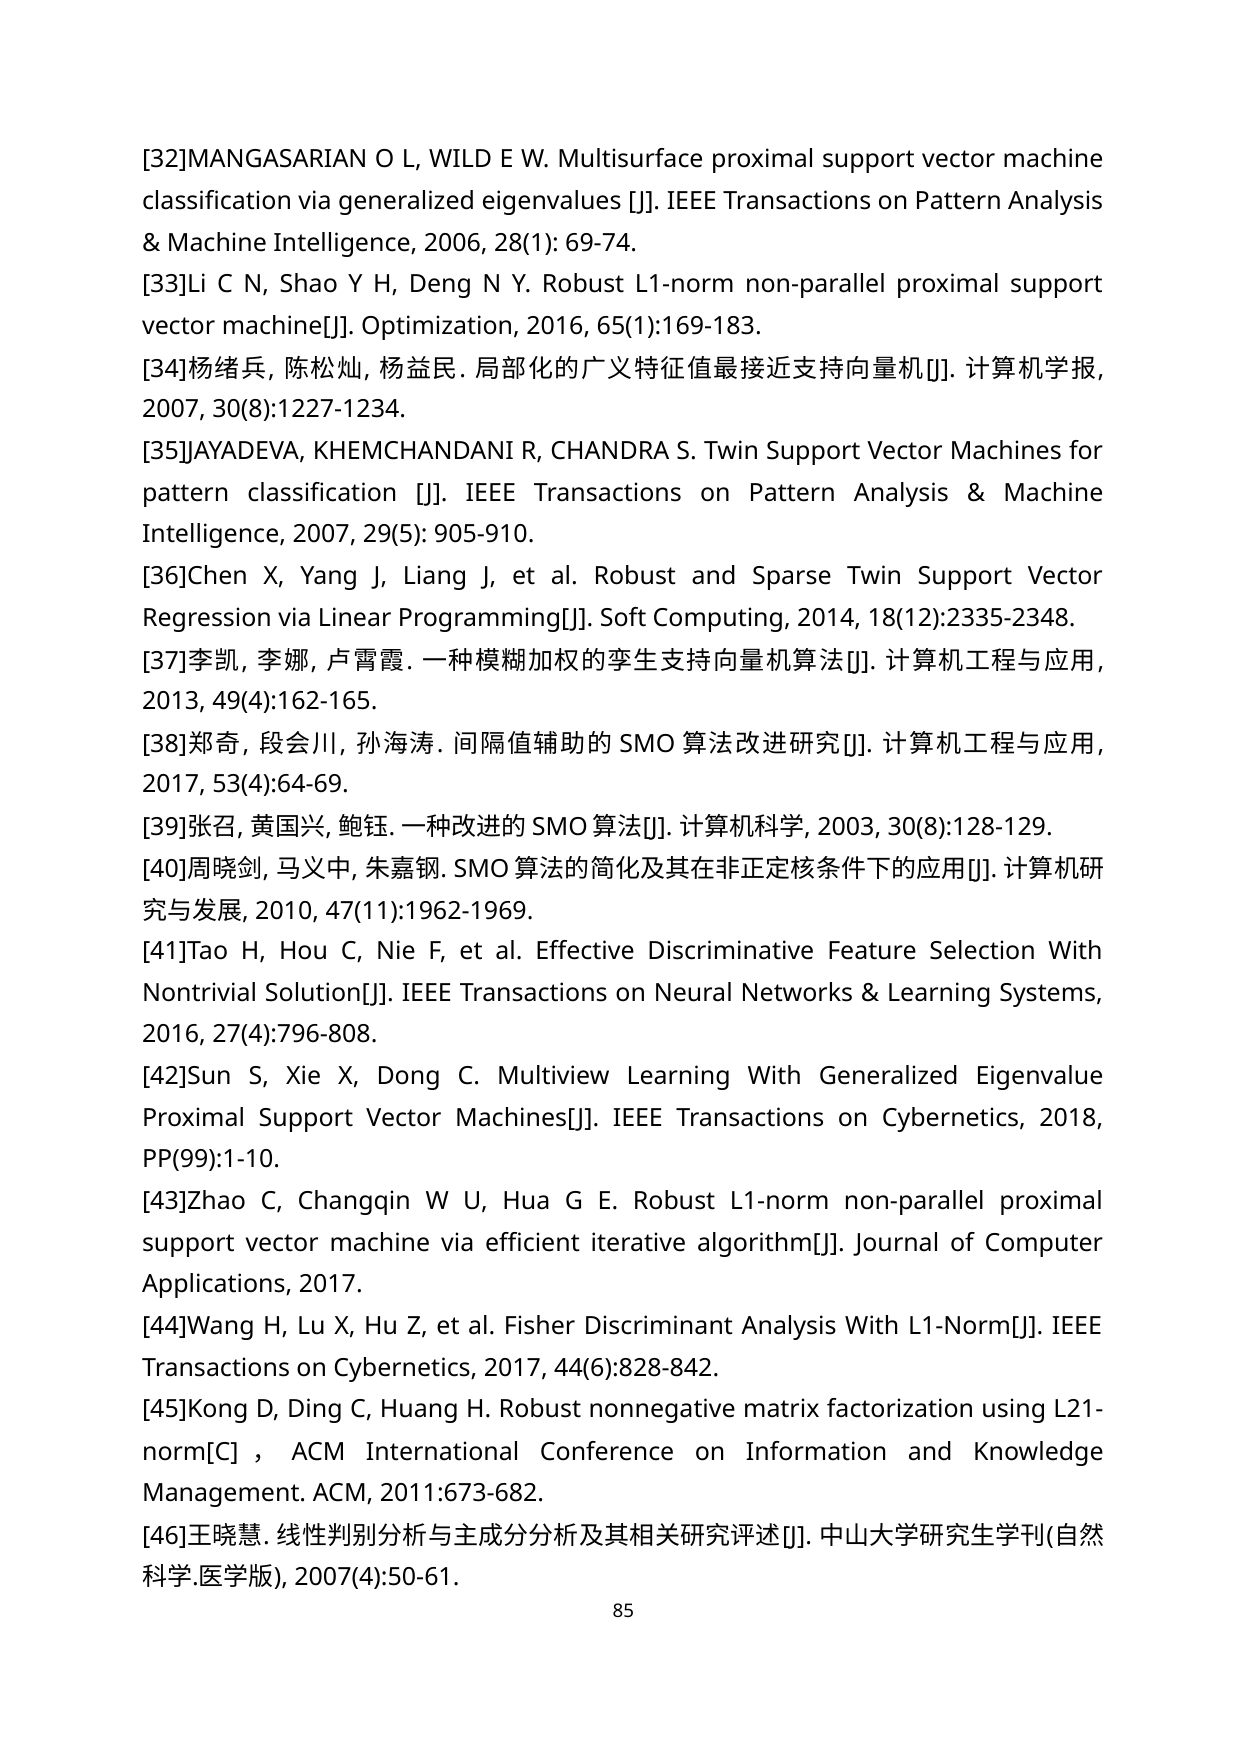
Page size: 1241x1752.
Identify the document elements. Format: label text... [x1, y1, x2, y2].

text [36]Chen X, Yang J, Liang J, et al. Robust and Sparse Twin Support Vector Regression via Linear Programming[J]. Soft Computing, 2014, 18(12):2335-2348. [142, 554, 1104, 637]
text [40]周晓剑, 马义中, 朱嘉钢. SMO算法的简化及其在非正定核条件下的应用[J]. 计算机研究与发展, 2010, 47(11):1962-1969. [142, 846, 1104, 929]
text [38]郑奇, 段会川, 孙海涛. 间隔值辅助的SMO算法改进研究[J]. 计算机工程与应用, 2017, 53(4):64-69. [142, 721, 1104, 804]
text [34]杨绪兵, 陈松灿, 杨益民. 局部化的广义特征值最接近支持向量机[J]. 计算机学报, 2007, 30(8):1227-1234. [142, 346, 1104, 429]
text [33]Li C N, Shao Y H, Deng N Y. Robust L1-norm non-parallel proximal support vector machine[J]. Optimization, 2016, 65(1):169-183. [142, 262, 1104, 346]
text [46]王晓慧. 线性判别分析与主成分分析及其相关研究评述[J]. 中山大学研究生学刊(自然科学.医学版), 2007(4):50-61. [142, 1512, 1104, 1596]
text [42]Sun S, Xie X, Dong C. Multiview Learning With Generalized Eigenvalue Proximal Support Vector Machines[J]. IEEE Transactions on Cybernetics, 2018, PP(99):1-10. [142, 1054, 1104, 1179]
text [44]Wang H, Lu X, Hu Z, et al. Fisher Discriminant Analysis With L1-Norm[J]. IEEE Transactions on Cybernetics, 2017, 44(6):828-842. [142, 1304, 1104, 1387]
text [37]李凯, 李娜, 卢霄霞. 一种模糊加权的孪生支持向量机算法[J]. 计算机工程与应用, 2013, 49(4):162-165. [142, 637, 1104, 721]
text [43]Zhao C, Changqin W U, Hua G E. Robust L1-norm non-parallel proximal support vector machine via efficient iterative algorithm[J]. Journal of Computer Applications, 2017. [142, 1179, 1104, 1304]
text [35]JAYADEVA, KHEMCHANDANI R, CHANDRA S. Twin Support Vector Machines for pattern classification [J]. IEEE Transactions on Pattern Analysis & Machine Intelligence, 2007, 29(5): 905-910. [142, 429, 1104, 554]
text [41]Tao H, Hou C, Nie F, et al. Effective Discriminative Feature Selection With Nontrivial Solution[J]. IEEE Transactions on Neural Networks & Learning Systems, 2016, 27(4):796-808. [142, 929, 1104, 1054]
text [39]张召, 黄国兴, 鲍钰. 一种改进的SMO算法[J]. 计算机科学, 2003, 30(8):128-129. [142, 804, 1104, 846]
text [45]Kong D, Ding C, Huang H. Robust nonnegative matrix factorization using L21-norm[C]，ACM International Conference on Information and Knowledge Management. ACM, 2011:673-682. [142, 1387, 1104, 1512]
text [32]MANGASARIAN O L, WILD E W. Multisurface proximal support vector machine classification via generalized eigenvalues [J]. IEEE Transactions on Pattern Analysis & Machine Intelligence, 2006, 28(1): 69-74. [142, 137, 1104, 262]
